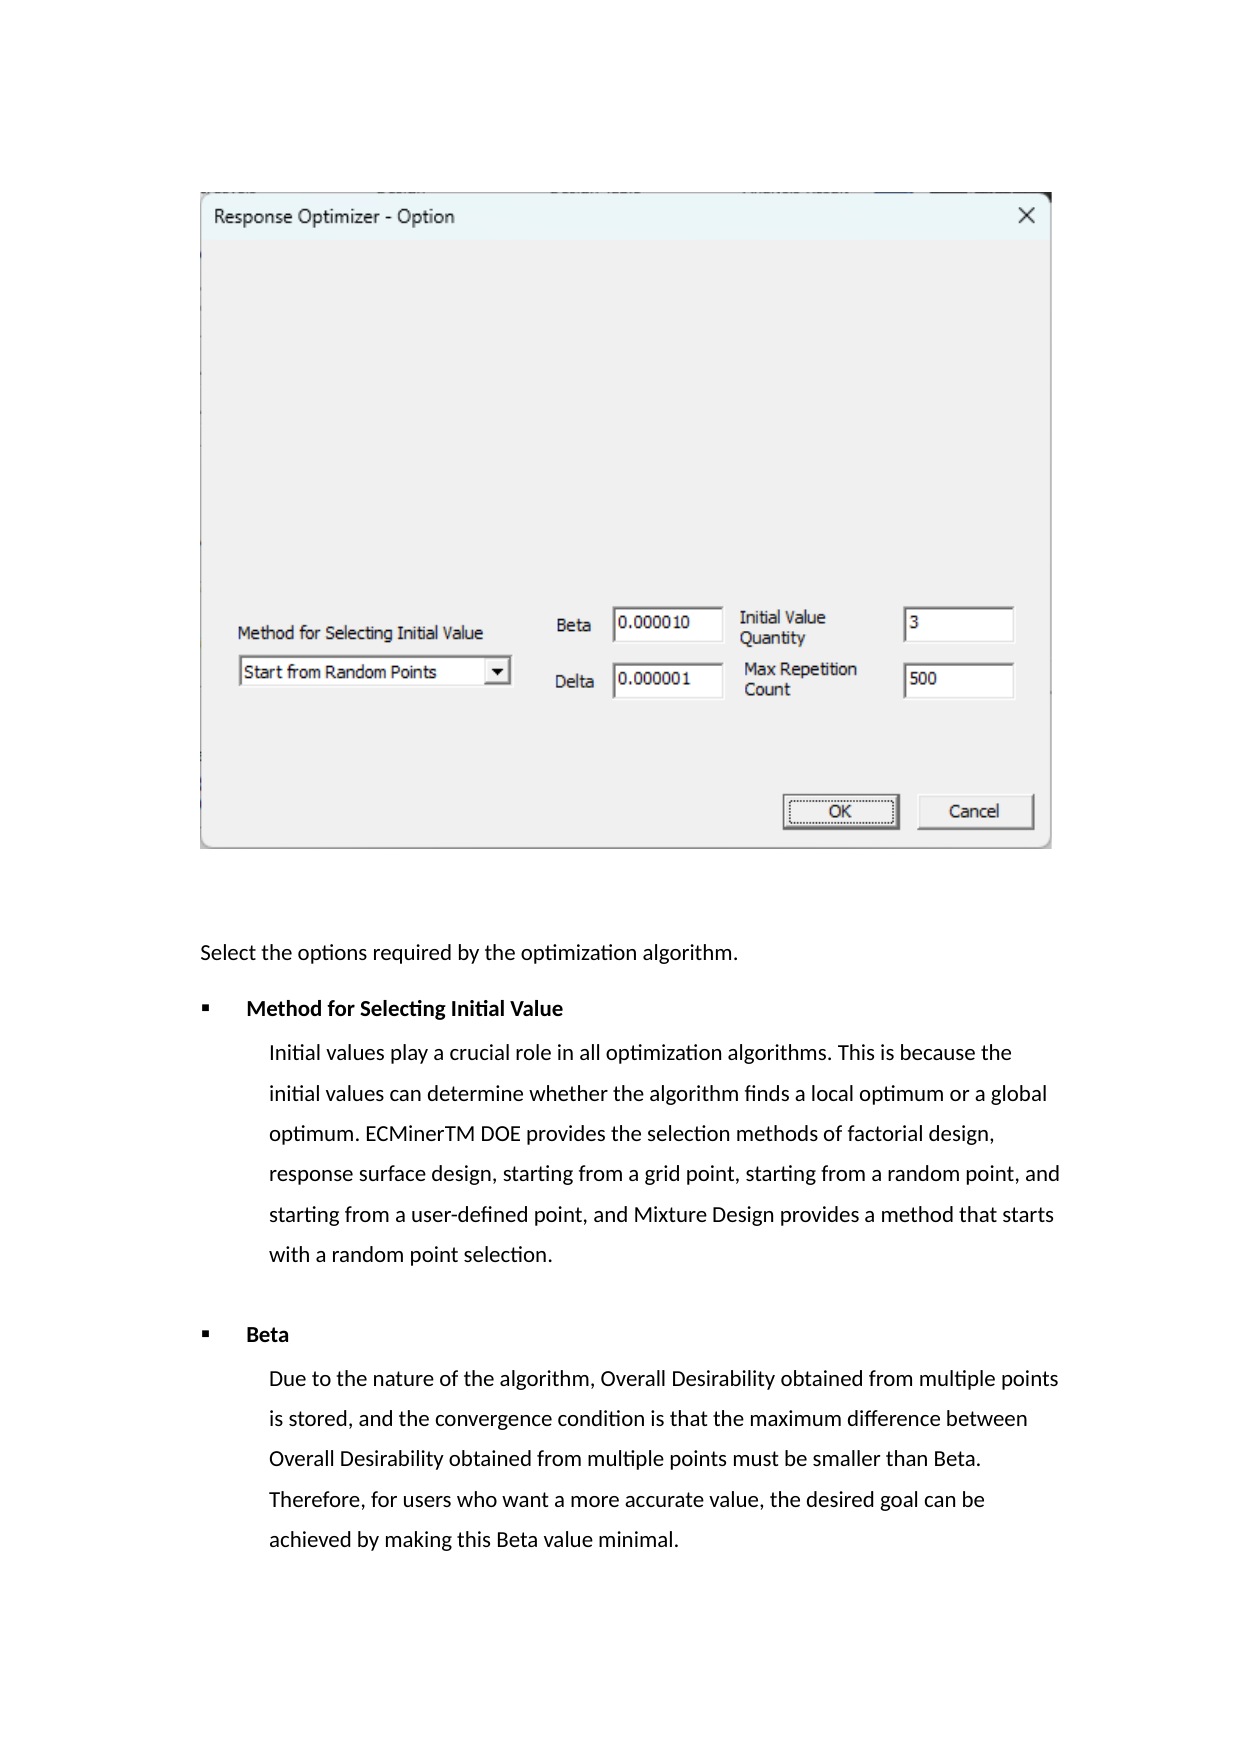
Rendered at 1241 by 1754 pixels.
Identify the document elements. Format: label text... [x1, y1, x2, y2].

text Select the options required by the optimization algorithm. [200, 933, 1069, 971]
list Due to the nature of the algorithm, Overall Desirability obtained from multiple points is stored, and the convergence condition is that the maximum difference between Overall Desirability obtained from multiple points must be smaller than Beta. Therefore, for users who want a more accurate value, the desired goal can be achieved by making this Beta value minimal. [269, 1359, 1069, 1558]
list Initial values play a crucial role in all optimization algorithms. This is because the initial values can determine whether the algorithm finds a local optimum or a global optimum. ECMinerTM DOE provides the selection methods of factorial design, response surface design, starting from a grid point, starting from a random point, and starting from a user-defined point, and Mixture Design provides a method that starts with a random point selection. [269, 1034, 1069, 1273]
picture [200, 192, 1052, 849]
list Method for Selecting Initial Value [200, 990, 1069, 1027]
list Beta [200, 1315, 1069, 1353]
